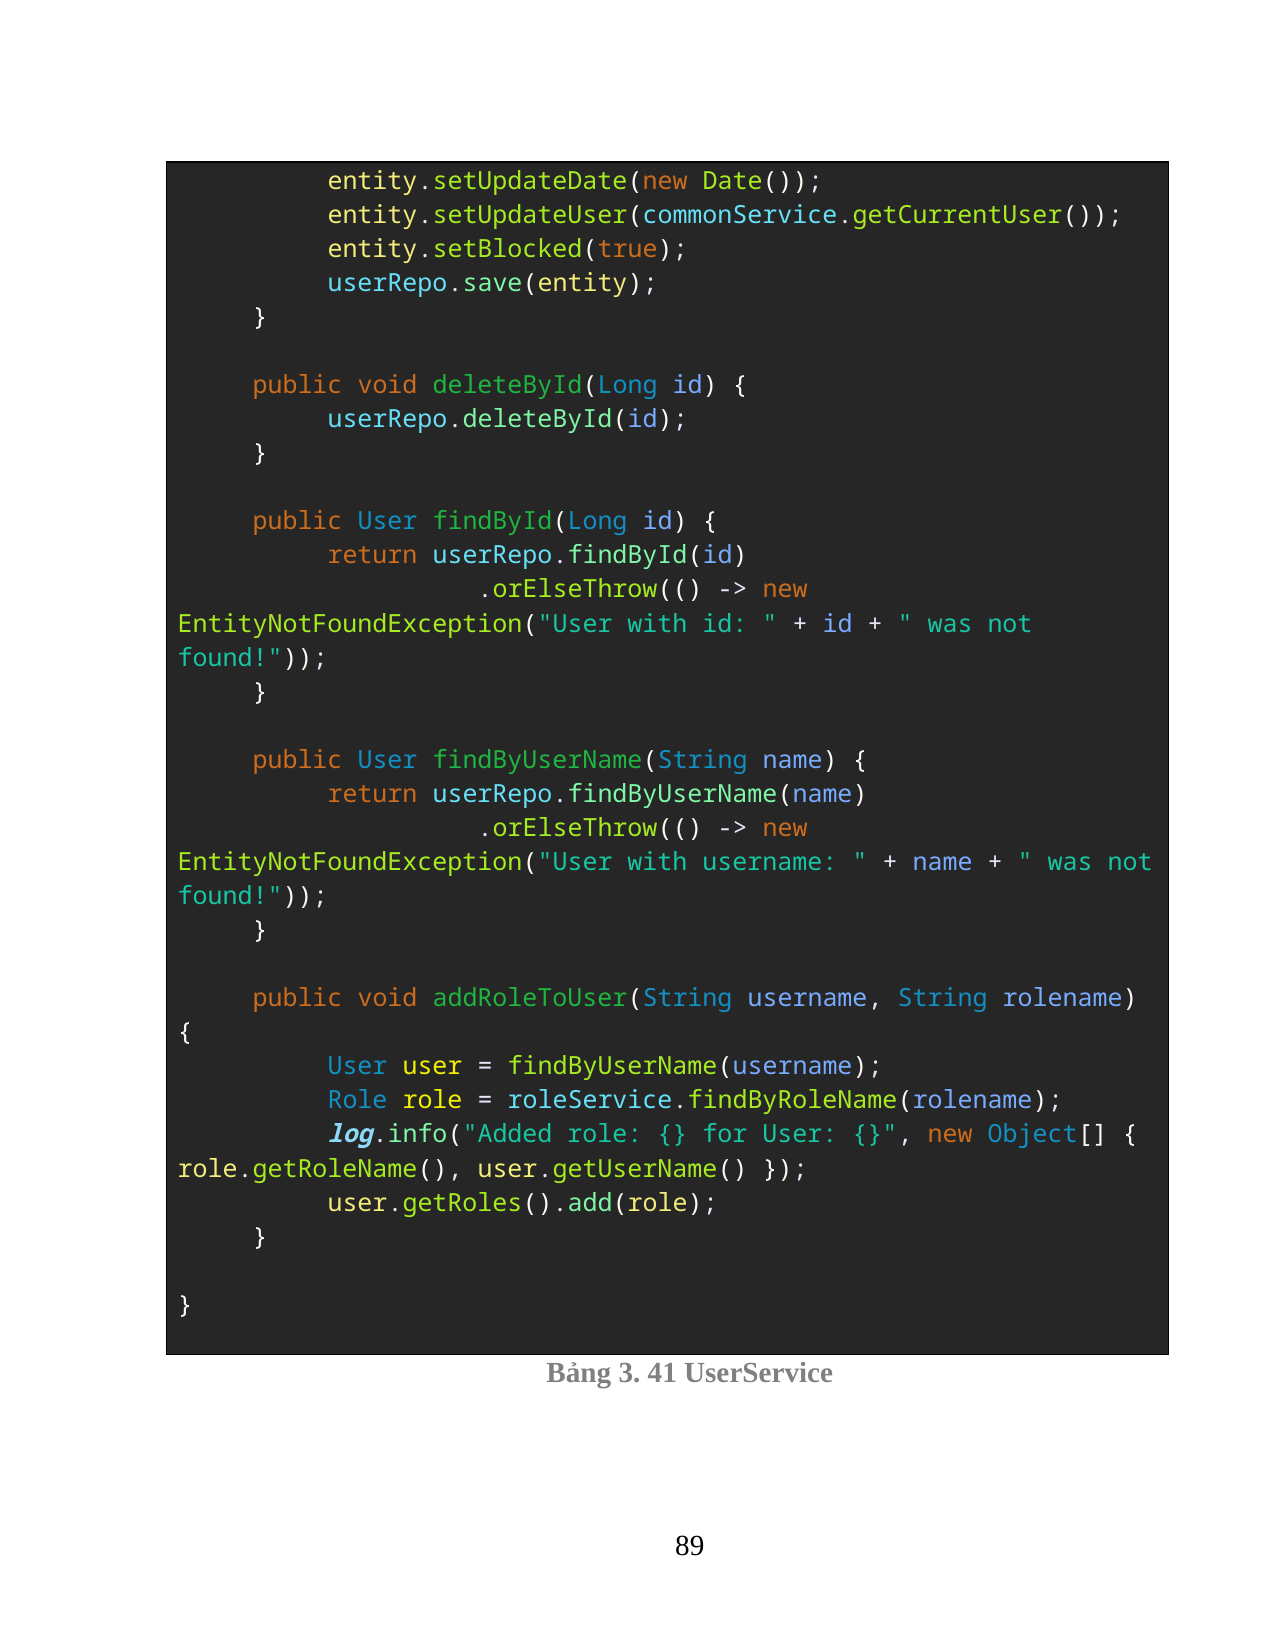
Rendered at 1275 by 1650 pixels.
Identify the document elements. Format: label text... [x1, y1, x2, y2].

text Bảng 3. 41 UserService [177, 1355, 1157, 1389]
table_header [167, 163, 1168, 1354]
